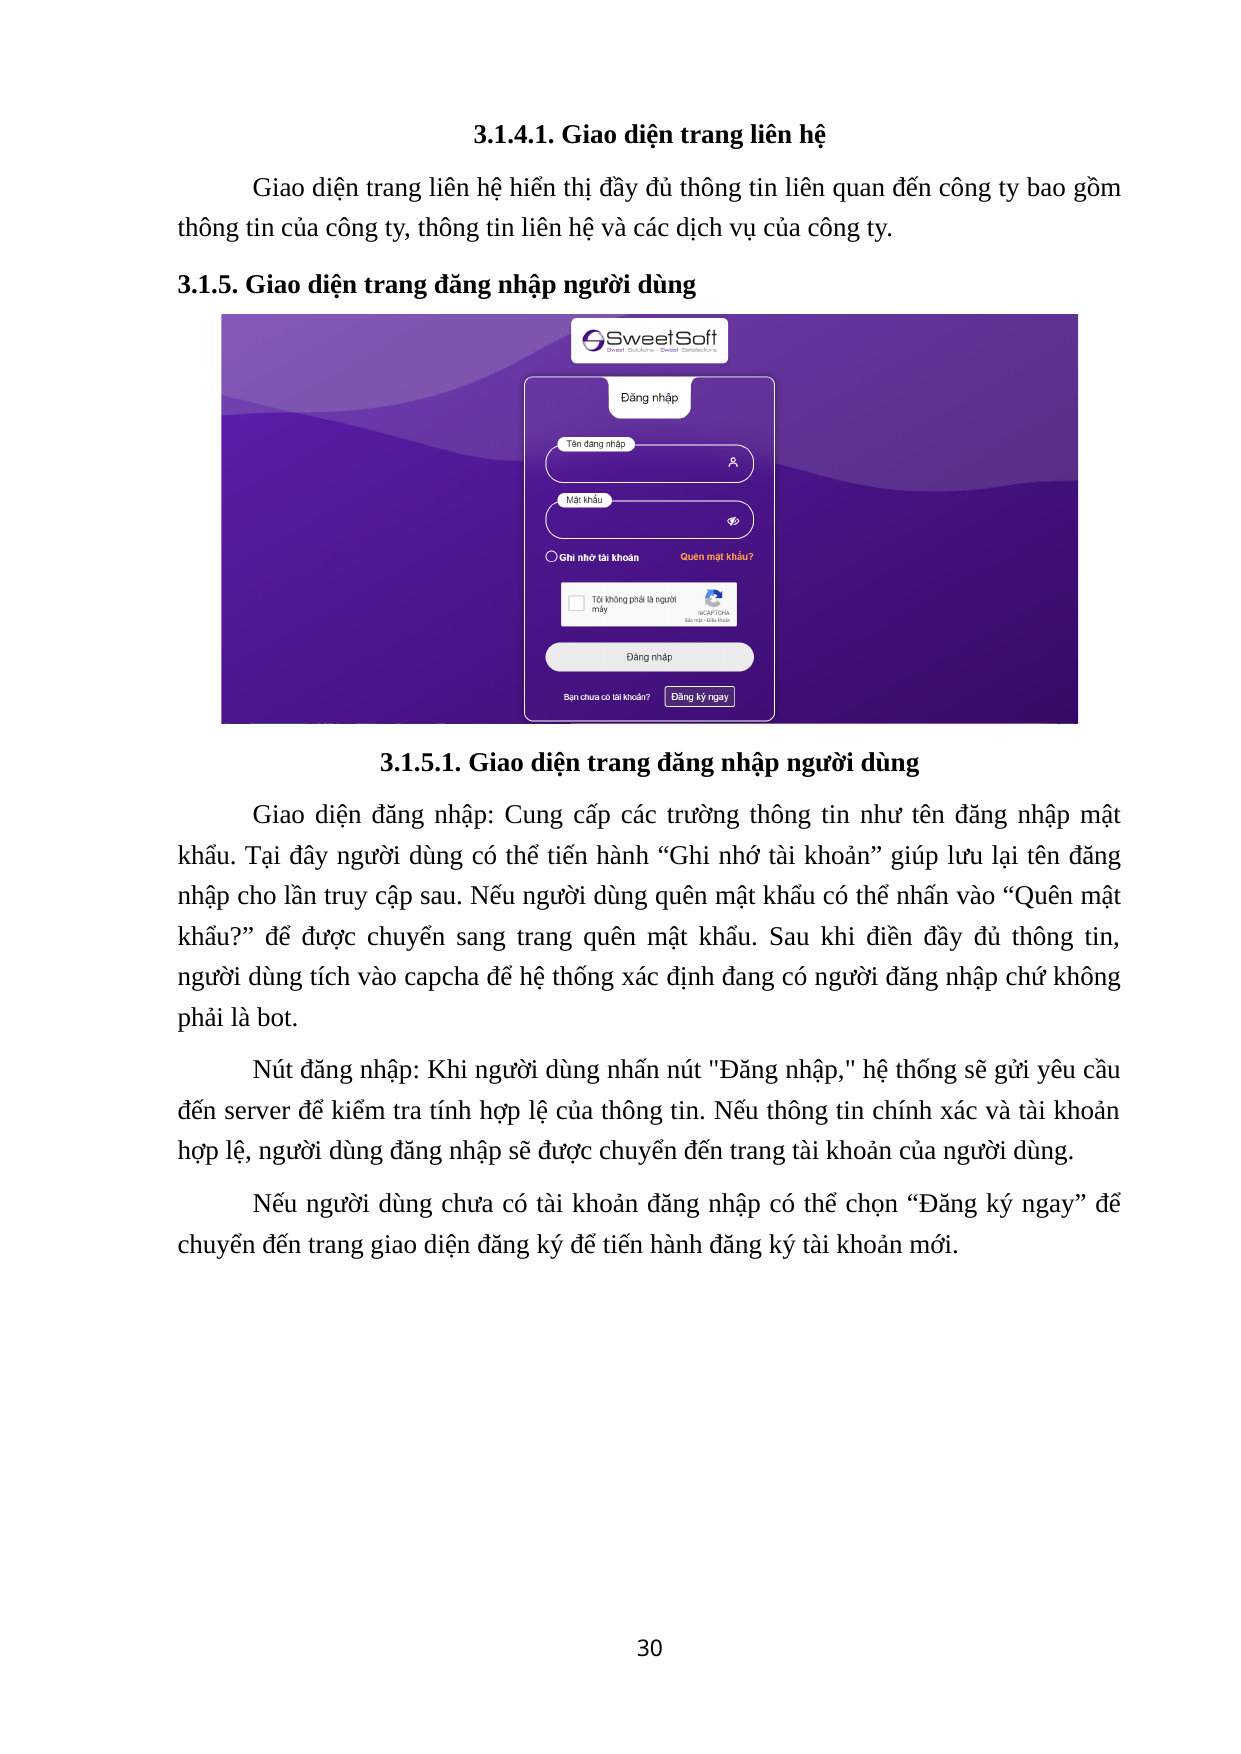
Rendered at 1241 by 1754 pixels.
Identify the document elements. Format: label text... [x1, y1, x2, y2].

subtitle 3.1.5. Giao diện trang đăng nhập người dùng [177, 268, 1122, 300]
text Nếu người dùng chưa có tài khoản đăng nhập có thể chọn “Đăng ký ngay” để chuyển đến trang giao diện đăng ký để tiến hành đăng ký tài khoản mới. [177, 1187, 1122, 1259]
picture [221, 314, 1079, 724]
text Nút đăng nhập: Khi người dùng nhấn nút "Đăng nhập," hệ thống sẽ gửi yêu cầu đến server để kiểm tra tính hợp lệ của thông tin. Nếu thông tin chính xác và tài khoản hợp lệ, người dùng đăng nhập sẽ được chuyển đến trang tài khoản của người dùng. [177, 1054, 1122, 1166]
text Giao diện đăng nhập: Cung cấp các trường thông tin như tên đăng nhập mật khẩu. Tại đây người dùng có thể tiến hành “Ghi nhớ tài khoản” giúp lưu lại tên đăng nhập cho lần truy cập sau. Nếu người dùng quên mật khẩu có thể nhấn vào “Quên mật khẩu?” để được chuyển sang trang quên mật khẩu. Sau khi điền đầy đủ thông tin, người dùng tích vào capcha để hệ thống xác định đang có người đăng nhập chứ không phải là bot. [177, 799, 1122, 1032]
text 3.1.5.1. Giao diện trang đăng nhập người dùng [177, 746, 1122, 777]
text Giao diện trang liên hệ hiển thị đầy đủ thông tin liên quan đến công ty bao gồm thông tin của công ty, thông tin liên hệ và các dịch vụ của công ty. [177, 171, 1122, 243]
text 3.1.4.1. Giao diện trang liên hệ [177, 118, 1122, 149]
